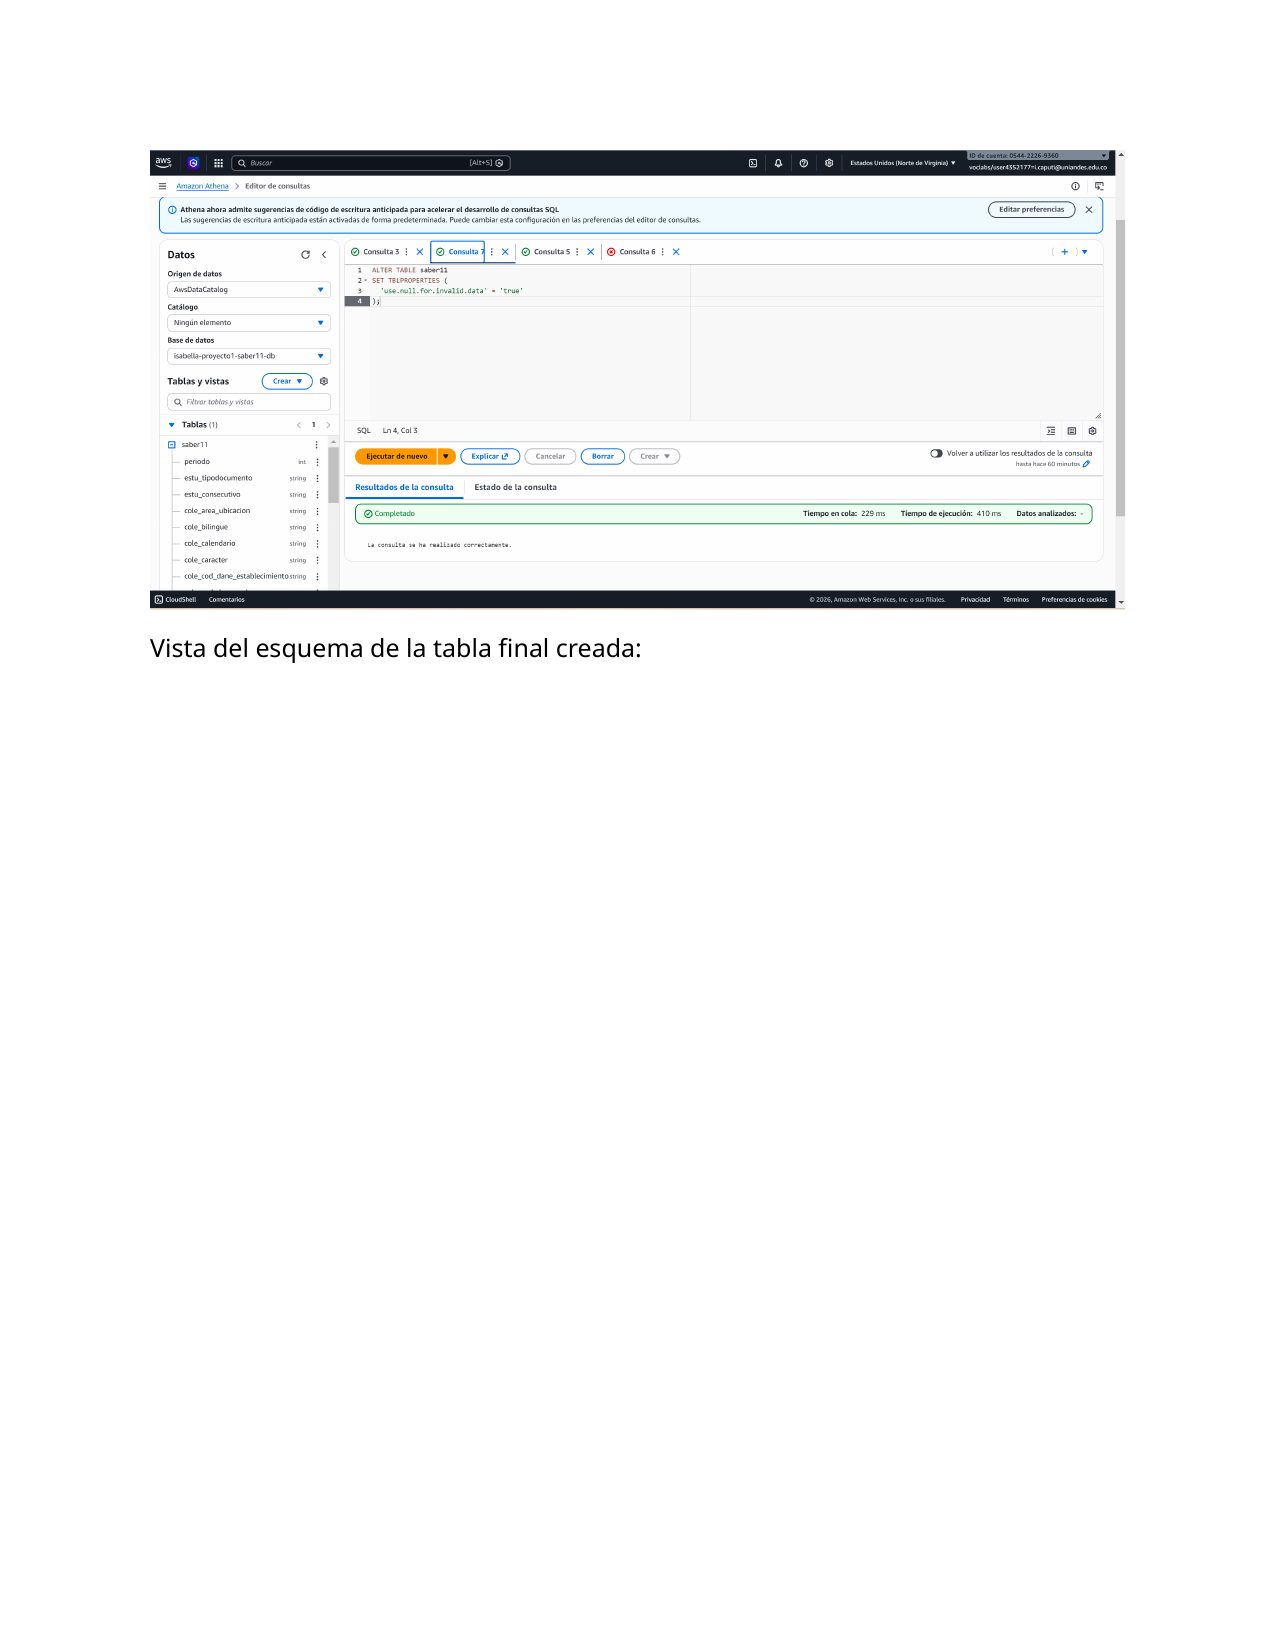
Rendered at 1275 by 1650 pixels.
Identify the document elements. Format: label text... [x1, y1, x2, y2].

text Vista del esquema de la tabla final creada: [150, 631, 1125, 665]
picture [150, 150, 1125, 610]
